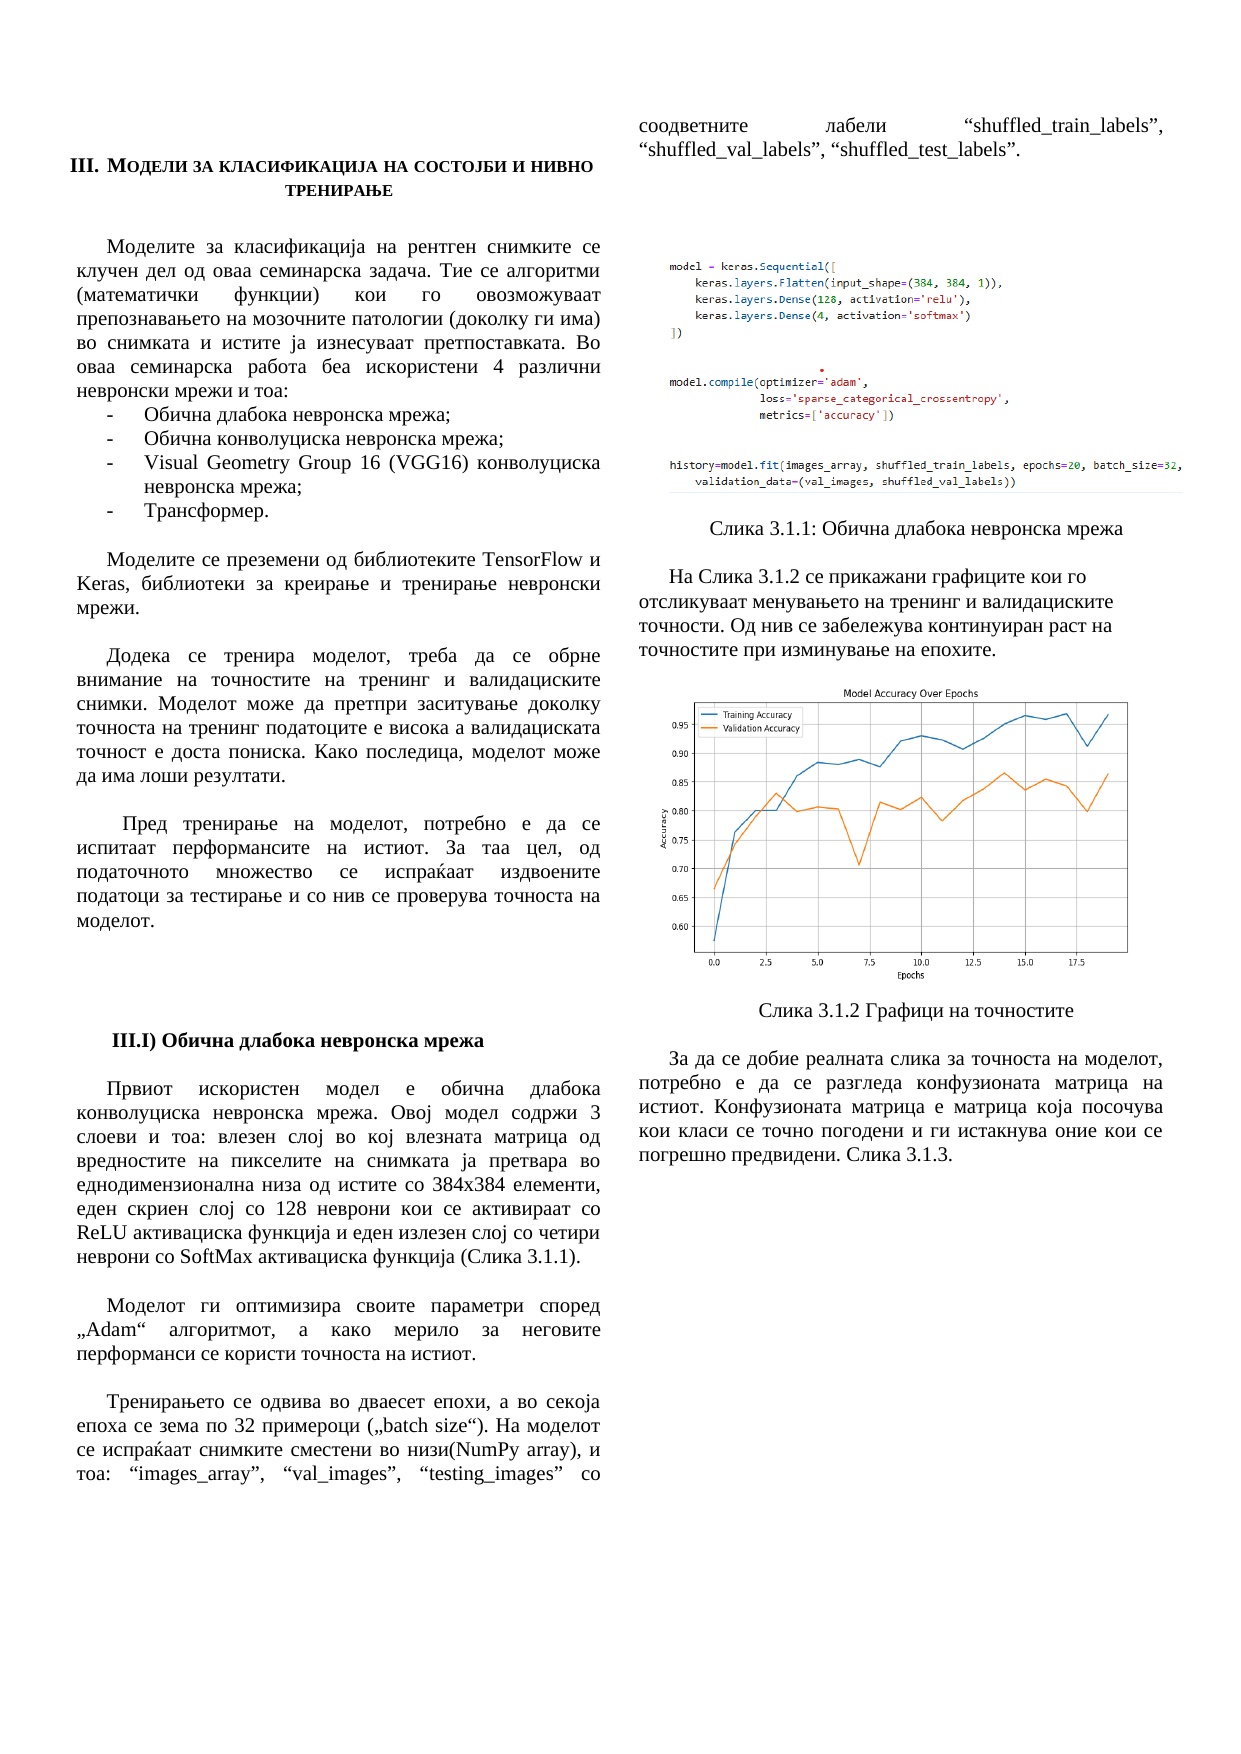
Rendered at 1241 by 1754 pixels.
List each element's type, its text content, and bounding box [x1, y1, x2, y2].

text На Слика 3.1.2 се прикажани графиците кои го отсликуваат менувањето на тренинг и валидациските точности. Од нив се забележува континуиран раст на точностите при изминување на епохите. [639, 564, 1164, 661]
picture [668, 256, 1183, 493]
text Првиот искористен модел е обична длабока конволуциска невронска мрежа. Овој модел содржи 3 слоеви и тоа: влезен слој во кој влезната матрица од вредностите на пикселите на снимката ја претвара во еднодимензионална низа од истите со 384x384 елементи, еден скриен слој со 128 неврони кои се активираат со ReLU активациска функција и еден излезен слој со четири неврони со SoftMax активациска функција (Слика 3.1.1). [76, 1076, 601, 1268]
text Моделите за класификација на рентген снимките се клучен дел од оваа семинарска задача. Тие се алгоритми (математички функции) кои го овозможуваат препознавањето на мозочните патологии (доколку ги има) во снимката и истите ја изнесуваат претпоставката. Во оваа семинарска работа беа искористени 4 различни невронски мрежи и тоа: [76, 234, 601, 402]
text Моделите се преземени од библиотеките TensorFlow и Keras, библиотеки за креирање и тренирање невронски мрежи. [76, 547, 601, 619]
text III.I) Oбична длабока невронска мрежа [76, 1028, 601, 1052]
text Слика 3.1.1: Обична длабока невронска мрежа [639, 516, 1164, 540]
text Пред тренирање на моделот, потребно е да се испитаат перформансите на истиот. За таа цел, од податочното множество се испраќаат издвоените податоци за тестирање и со нив се проверува точноста на моделот. [76, 811, 601, 932]
list Visual Geometry Group 16 (VGG16) конволуциска невронска мрежа; [106, 450, 601, 498]
list Трансформер. [106, 498, 601, 522]
text Слика 3.1.2 Графици на точностите [639, 998, 1164, 1022]
list Обична длабока невронска мрежа; [106, 402, 601, 426]
list Oбична конволуциска невронска мрежа; [106, 426, 601, 450]
picture [657, 684, 1134, 980]
text Моделот ги оптимизира своите параметри според „Adam“ алгоритмот, а како мерило за неговите перформанси се користи точноста на истиот. [76, 1292, 601, 1365]
text За да се добие реалната слика за точноста на моделот, потребно е да се разгледа конфузионата матрица на истиот. Конфузионата матрица е матрица која посочува кои класи се точно погодени и ги истакнува оние кои се погрешно предвидени. Слика 3.1.3. [639, 1046, 1164, 1166]
text Додека се тренира моделот, треба да се обрне внимание на точностите на тренинг и валидациските снимки. Моделот може да претпри заситување доколку точноста на тренинг податоците е висока а валидациската точност е доста пониска. Како последица, моделот може да има лоши резултати. [76, 643, 601, 787]
subtitle Модели за класификација на состојби и нивно тренирање [76, 153, 601, 201]
text Тренирањето се одвива во дваесет епохи, а во секоја епоха се зема по 32 примероци („batch size“). На моделот се испраќаат снимките сместени во низи(NumPy array), и тоа: “images_array”, “val_images”, “testing_images” со соодветните лабели “shuffled_train_labels”, “shuffled_val_labels”, “shuffled_test_labels”. [76, 1389, 601, 1485]
text Тренирањето се одвива во дваесет епохи, а во секоја епоха се зема по 32 примероци („batch size“). На моделот се испраќаат снимките сместени во низи(NumPy array), и тоа: “images_array”, “val_images”, “testing_images” со соодветните лабели “shuffled_train_labels”, “shuffled_val_labels”, “shuffled_test_labels”. [639, 112, 1164, 161]
